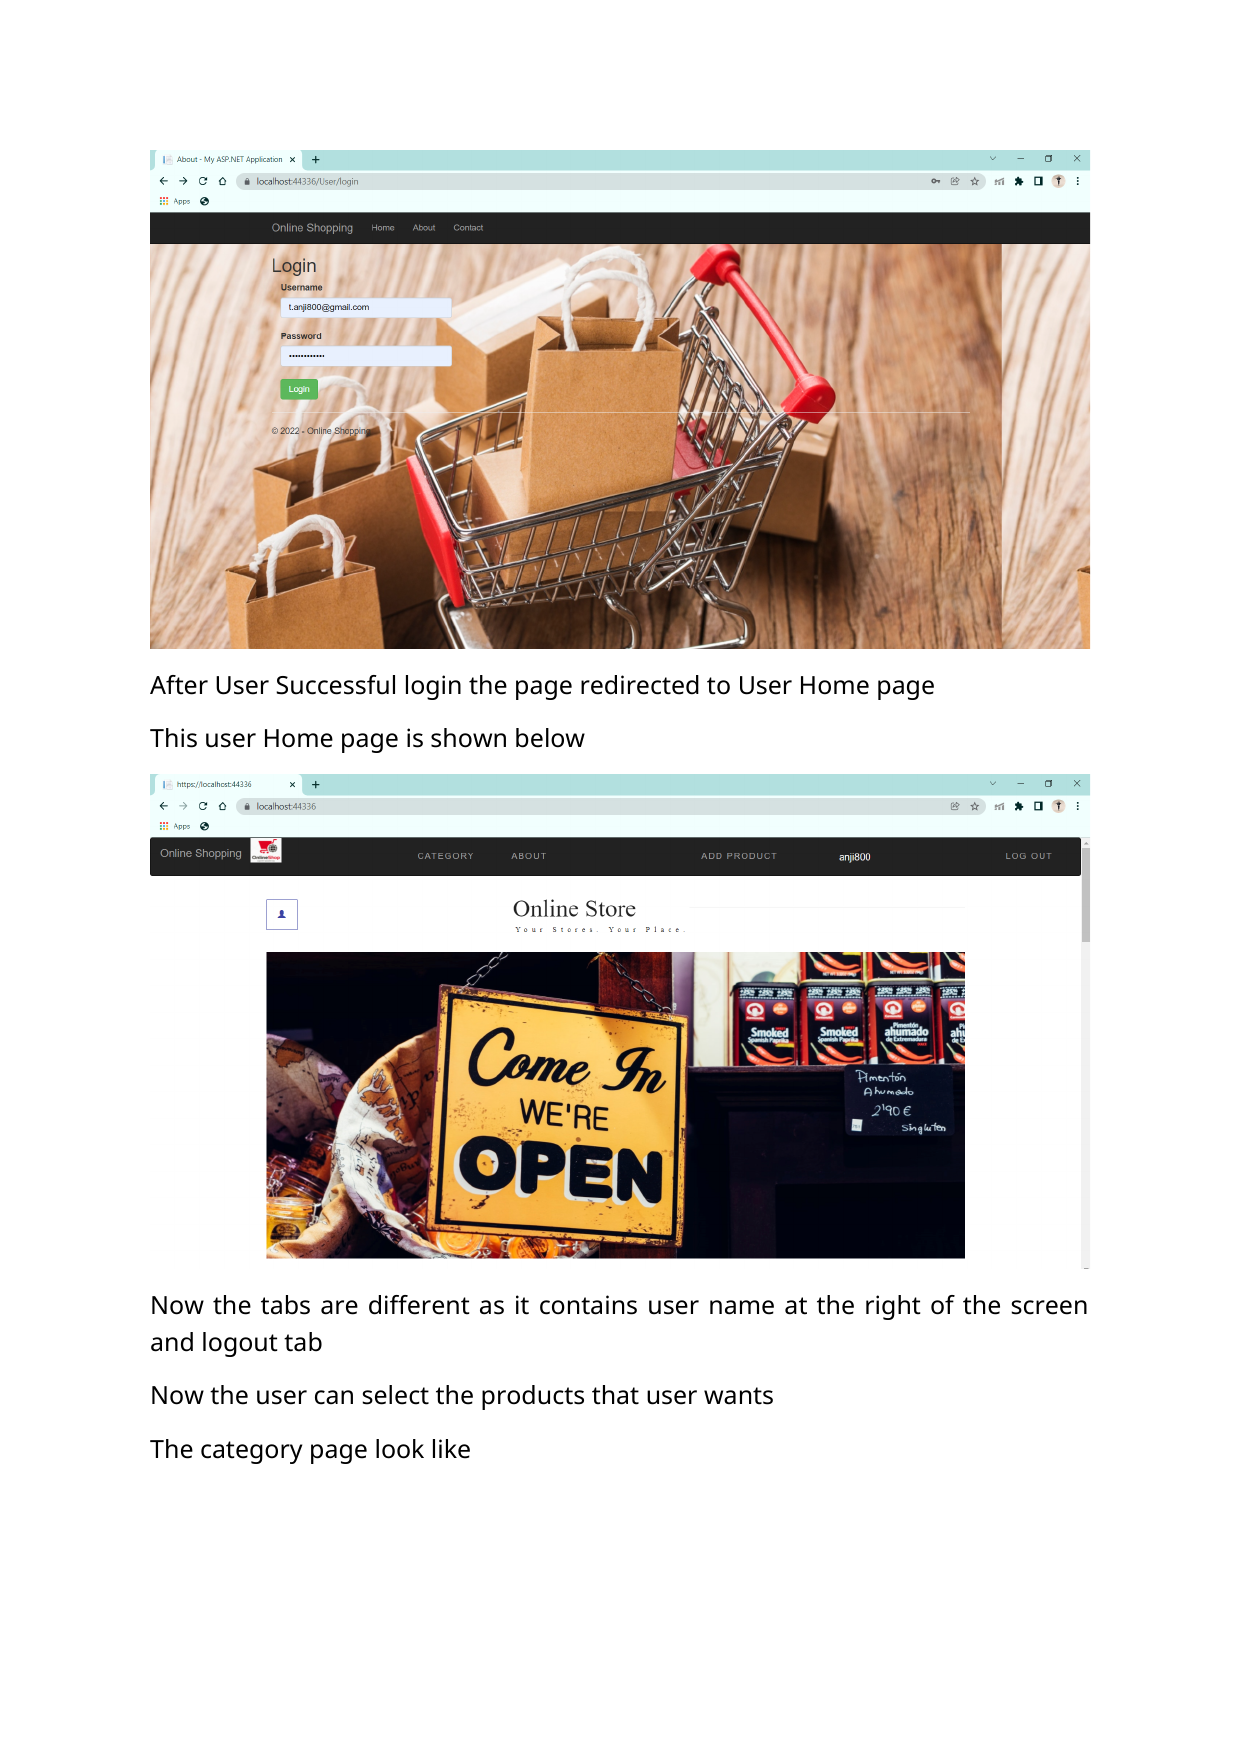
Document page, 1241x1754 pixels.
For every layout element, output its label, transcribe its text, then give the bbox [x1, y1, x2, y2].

text Now the tabs are different as it contains user name at the right of the screen and logout tab [150, 1288, 1090, 1358]
text This user Home page is shown below [150, 721, 1090, 755]
text The category page look like [150, 1431, 1090, 1465]
text Now the user can select the products that user wants [150, 1378, 1090, 1412]
text After User Successful login the page redirected to User Home page [150, 668, 1090, 702]
picture [150, 774, 1091, 1269]
picture [150, 150, 1091, 649]
